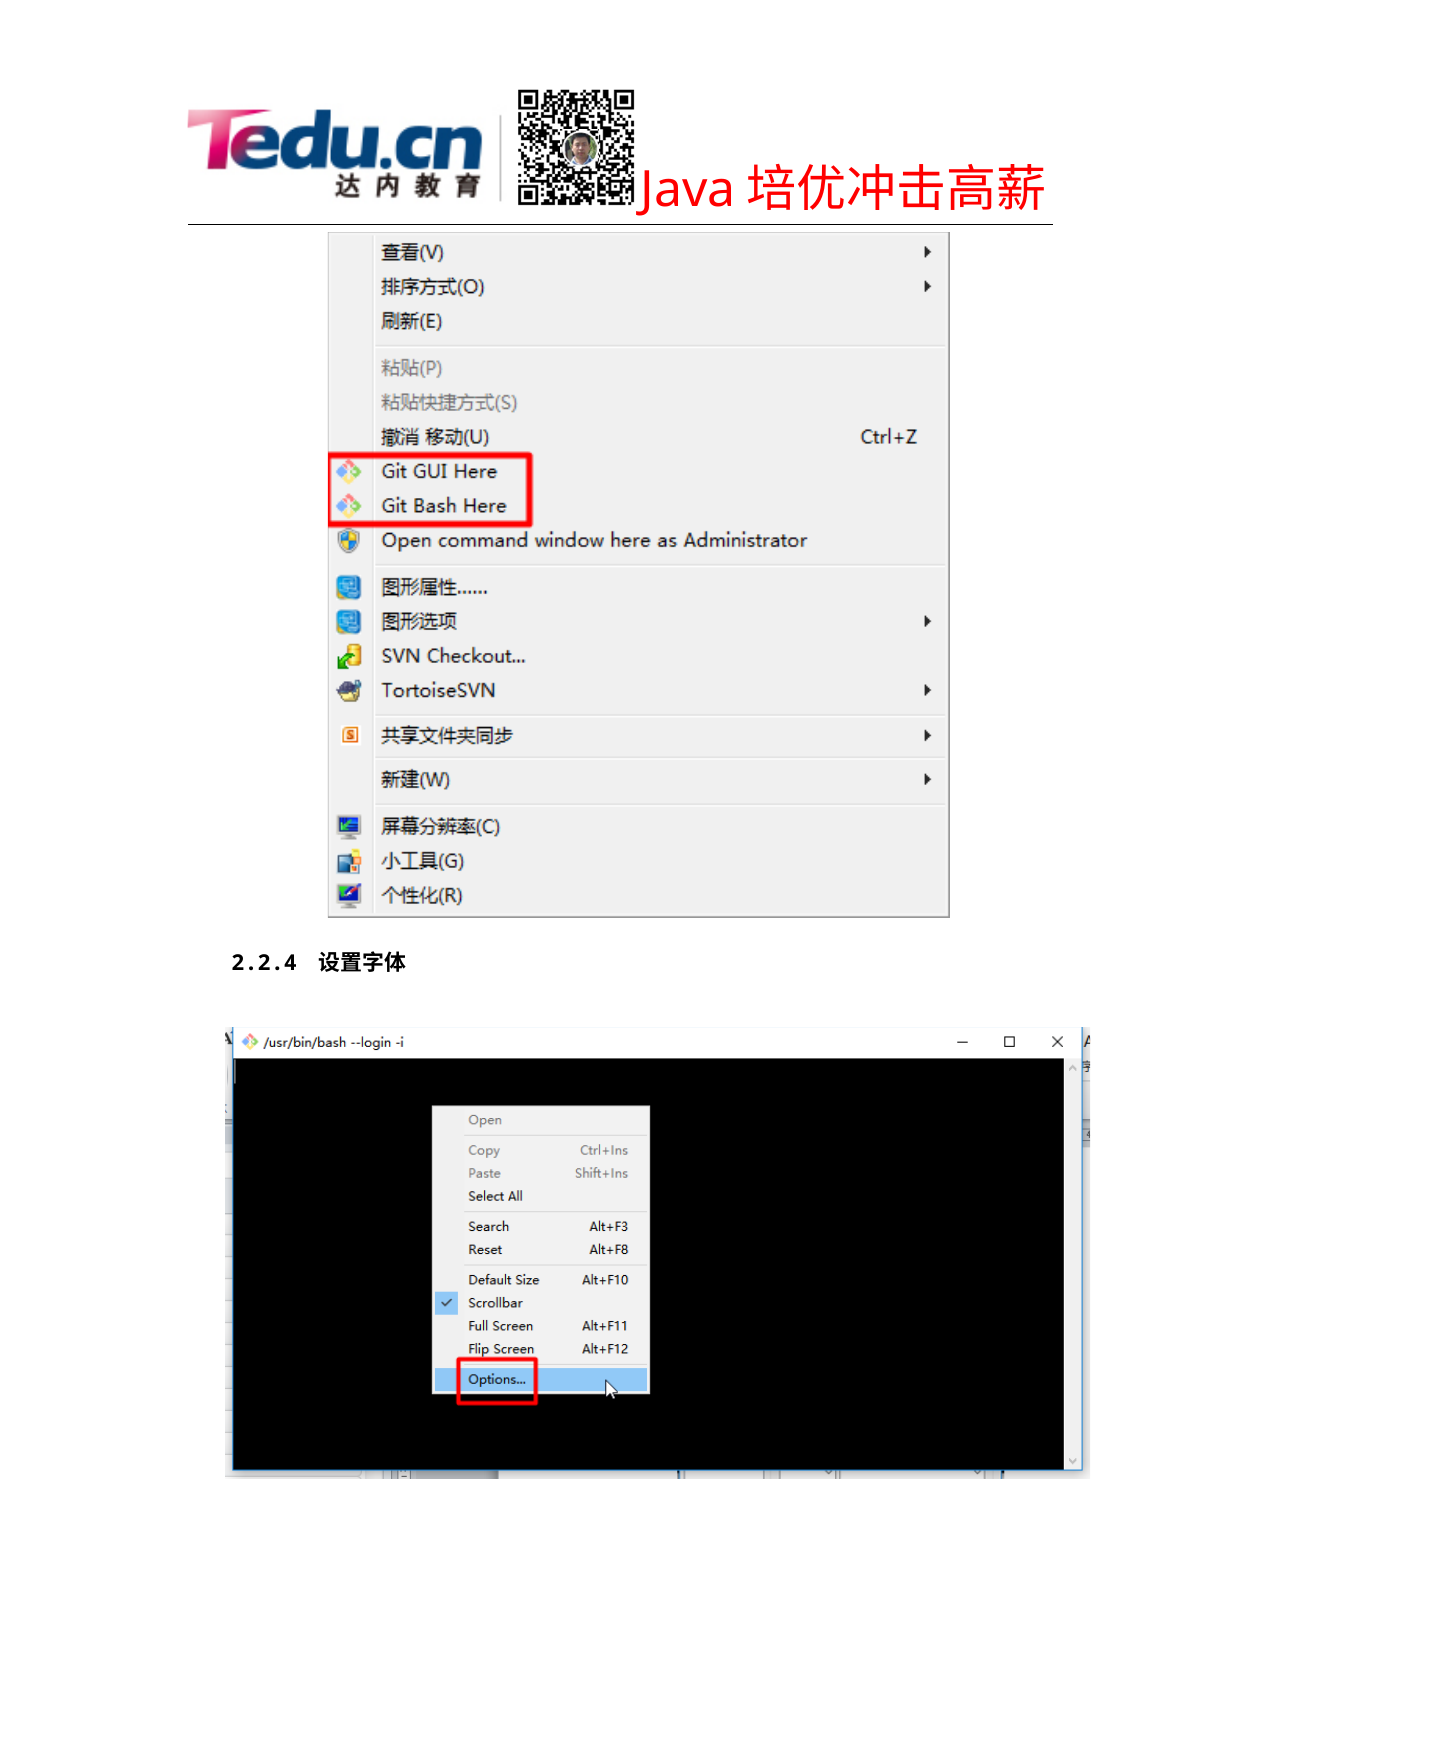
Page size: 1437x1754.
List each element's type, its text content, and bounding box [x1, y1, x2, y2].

picture [516, 88, 636, 207]
picture [187, 103, 507, 207]
picture [327, 232, 950, 918]
picture [225, 1027, 1091, 1479]
subtitle 设置字体 [187, 945, 1053, 977]
